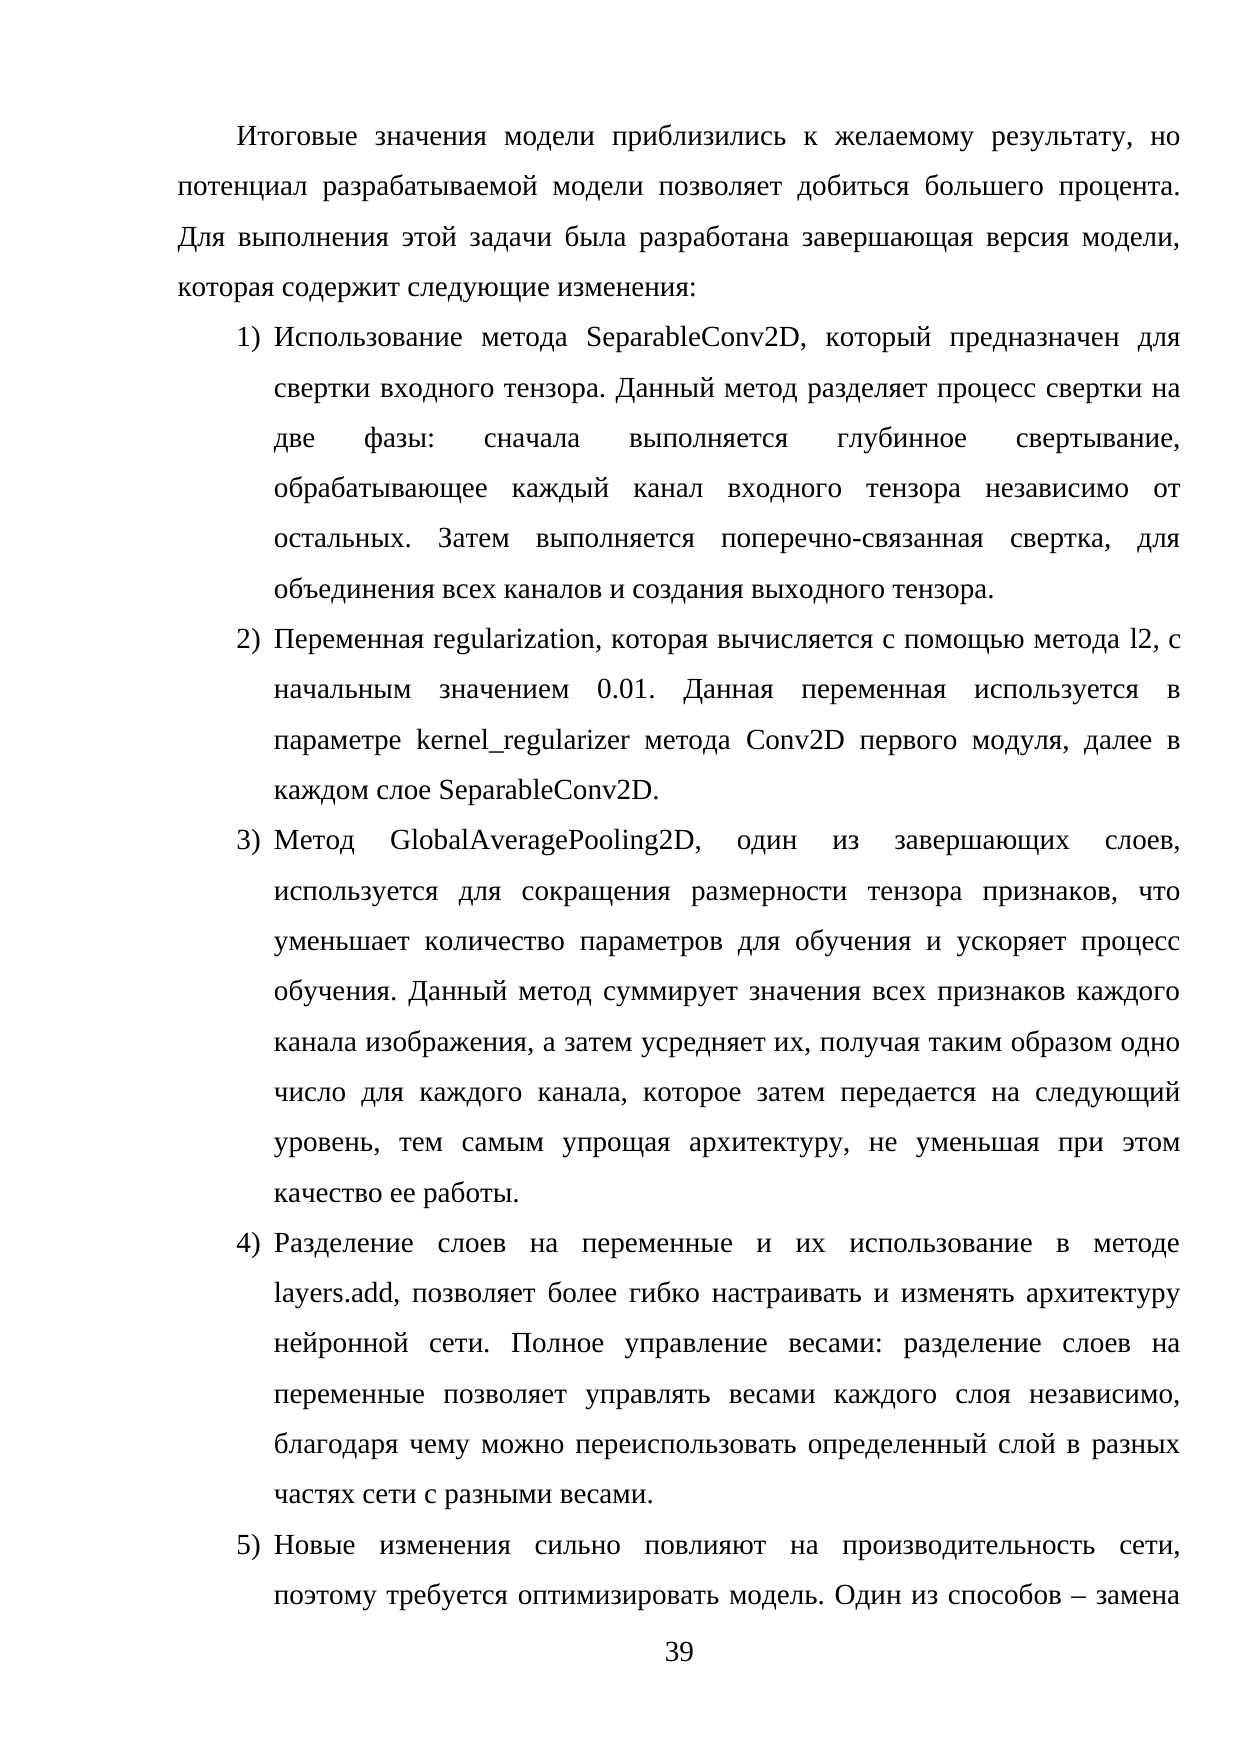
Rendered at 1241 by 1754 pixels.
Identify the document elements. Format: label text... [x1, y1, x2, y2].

list Разделение слоев на переменные и их использование в методе layers.add, позволяет более гибко настраивать и изменять архитектуру нейронной сети. Полное управление весами: разделение слоев на переменные позволяет управлять весами каждого слоя независимо, благодаря чему можно переиспользовать определенный слой в разных частях сети с разными весами. [236, 1225, 1181, 1510]
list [236, 1527, 1181, 1611]
list Переменная regularization, которая вычисляется с помощью метода l2, с начальным значением 0.01. Данная переменная используется в параметре kernel_regularizer метода Conv2D первого модуля, далее в каждом слое SeparableConv2D. [236, 621, 1181, 806]
text Итоговые значения модели приблизились к желаемому результату, но потенциал разрабатываемой модели позволяет добиться большего процента. Для выполнения этой задачи была разработана завершающая версия модели, которая содержит следующие изменения: [177, 118, 1181, 303]
list Метод GlobalAveragePooling2D, один из завершающих слоев, используется для сокращения размерности тензора признаков, что уменьшает количество параметров для обучения и ускоряет процесс обучения. Данный метод суммирует значения всех признаков каждого канала изображения, а затем усредняет их, получая таким образом одно число для каждого канала, которое затем передается на следующий уровень, тем самым упрощая архитектуру, не уменьшая при этом качество ее работы. [236, 822, 1181, 1208]
list Использование метода SeparableConv2D, который предназначен для свертки входного тензора. Данный метод разделяет процесс свертки на две фазы: сначала выполняется глубинное свертывание, обрабатывающее каждый канал входного тензора независимо от остальных. Затем выполняется поперечно-связанная свертка, для объединения всех каналов и создания выходного тензора. [236, 319, 1181, 604]
